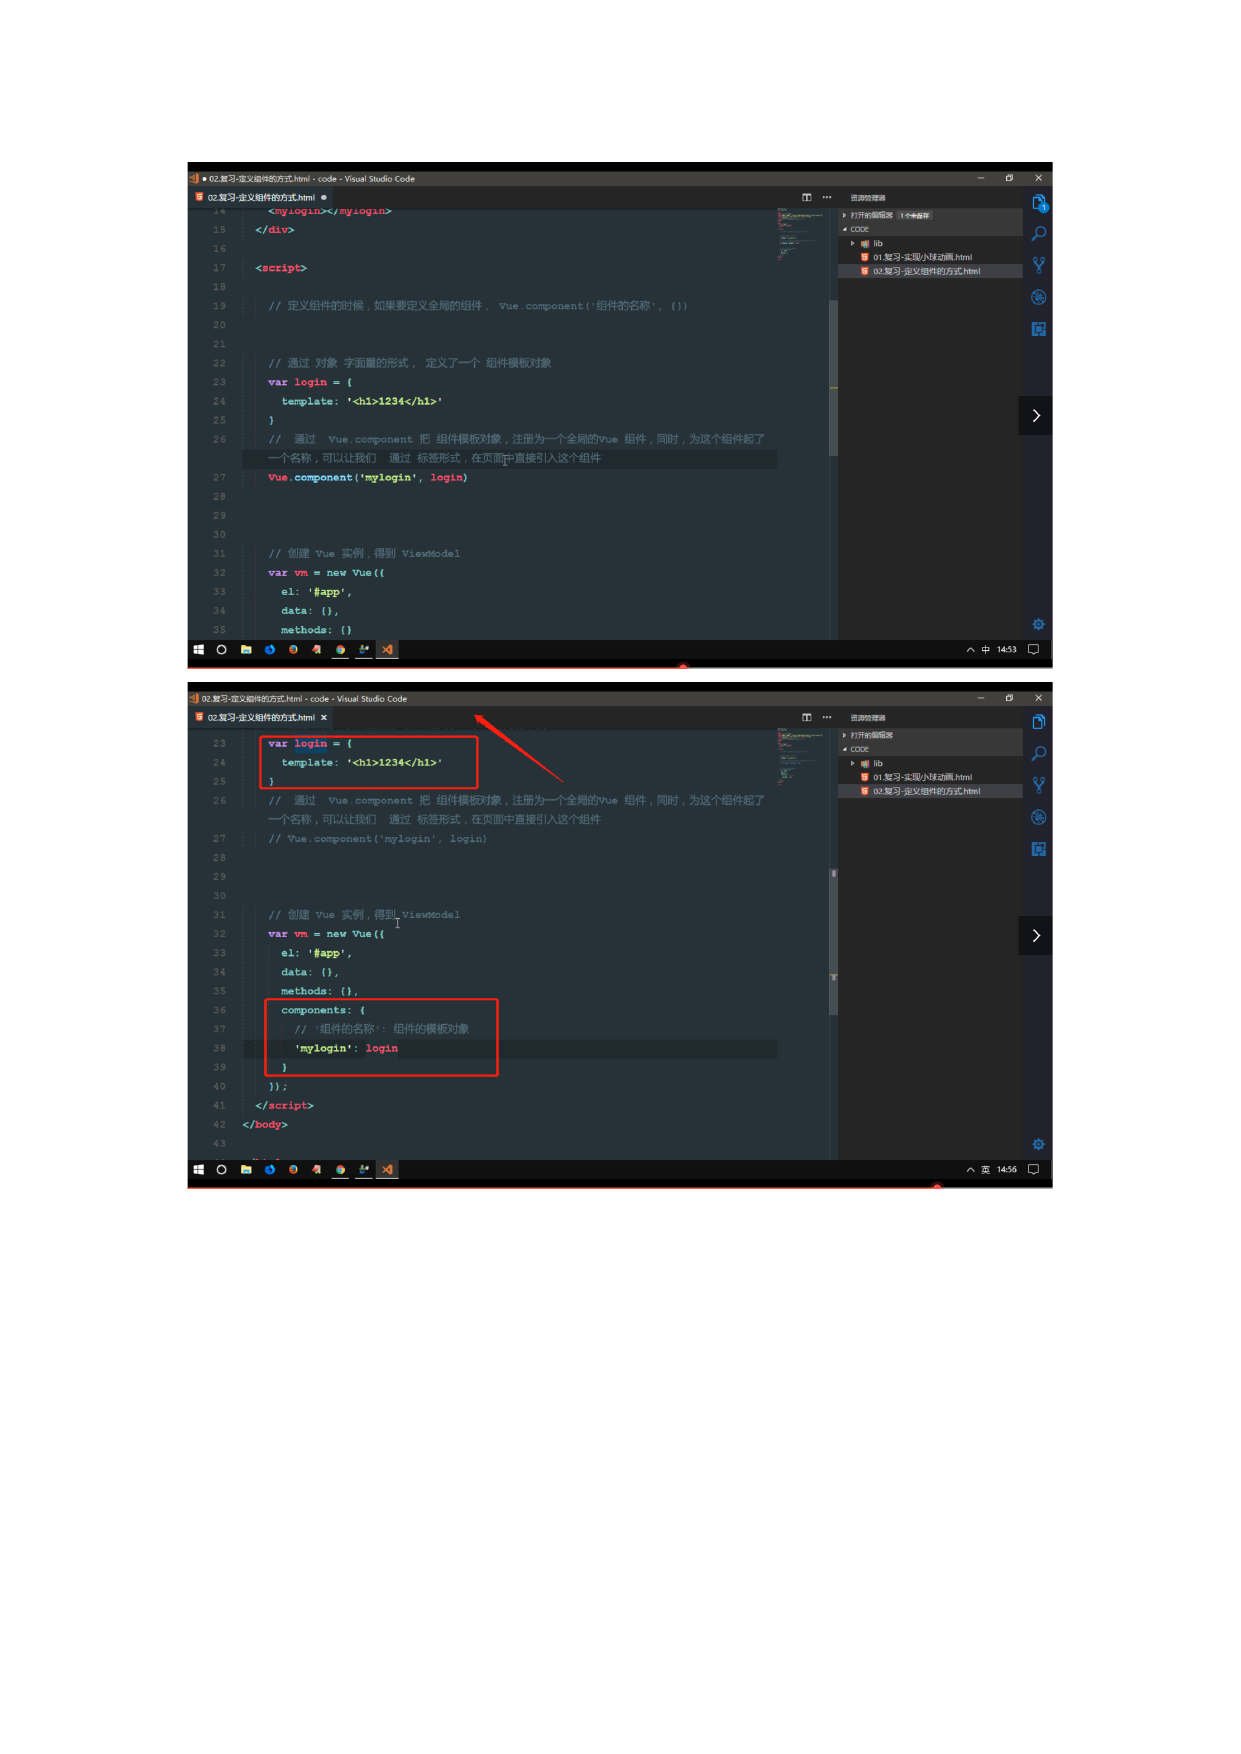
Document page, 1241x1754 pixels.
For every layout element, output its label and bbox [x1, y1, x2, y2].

picture [187, 682, 1053, 1189]
picture [187, 162, 1053, 669]
